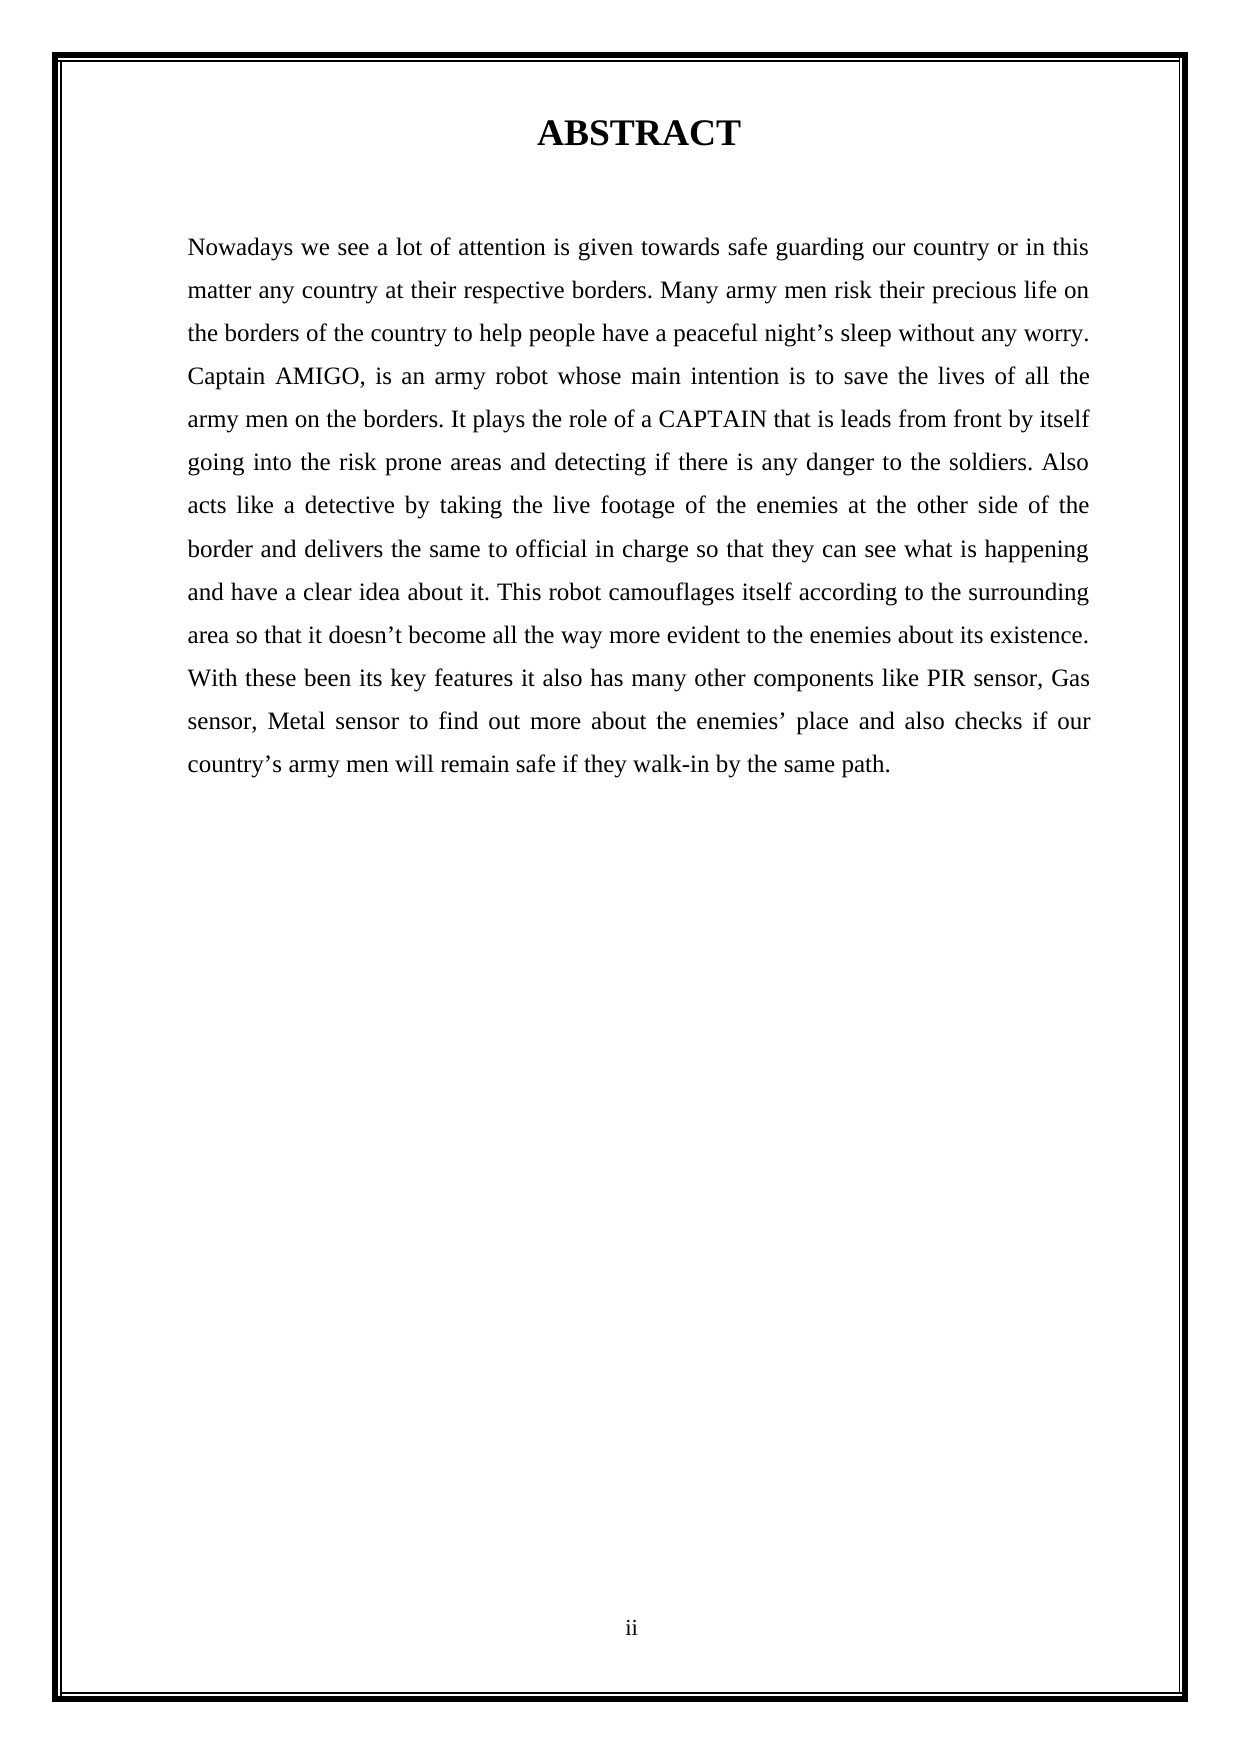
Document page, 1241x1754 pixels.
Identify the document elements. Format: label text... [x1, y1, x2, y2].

subtitle ABSTRACT [322, 111, 955, 154]
text Nowadays we see a lot of attention is given towards safe guarding our country or in this matter any country at their respective borders. Many army men risk their precious life on the borders of the country to help people have a peaceful night’s sleep without any worry. Captain AMIGO, is an army robot whose main intention is to save the lives of all the army men on the borders. It plays the role of a CAPTAIN that is leads from front by itself going into the risk prone areas and detecting if there is any danger to the soldiers. Also acts like a detective by taking the live footage of the enemies at the other side of the border and delivers the same to official in charge so that they can see what is happening and have a clear idea about it. This robot camouflages itself according to the surrounding area so that it doesn’t become all the way more evident to the enemies about its existence. With these been its key features it also has many other components like PIR sensor, Gas sensor, Metal sensor to find out more about the enemies’ place and also checks if our country’s army men will remain safe if they walk-in by the same path. [187, 232, 1091, 778]
